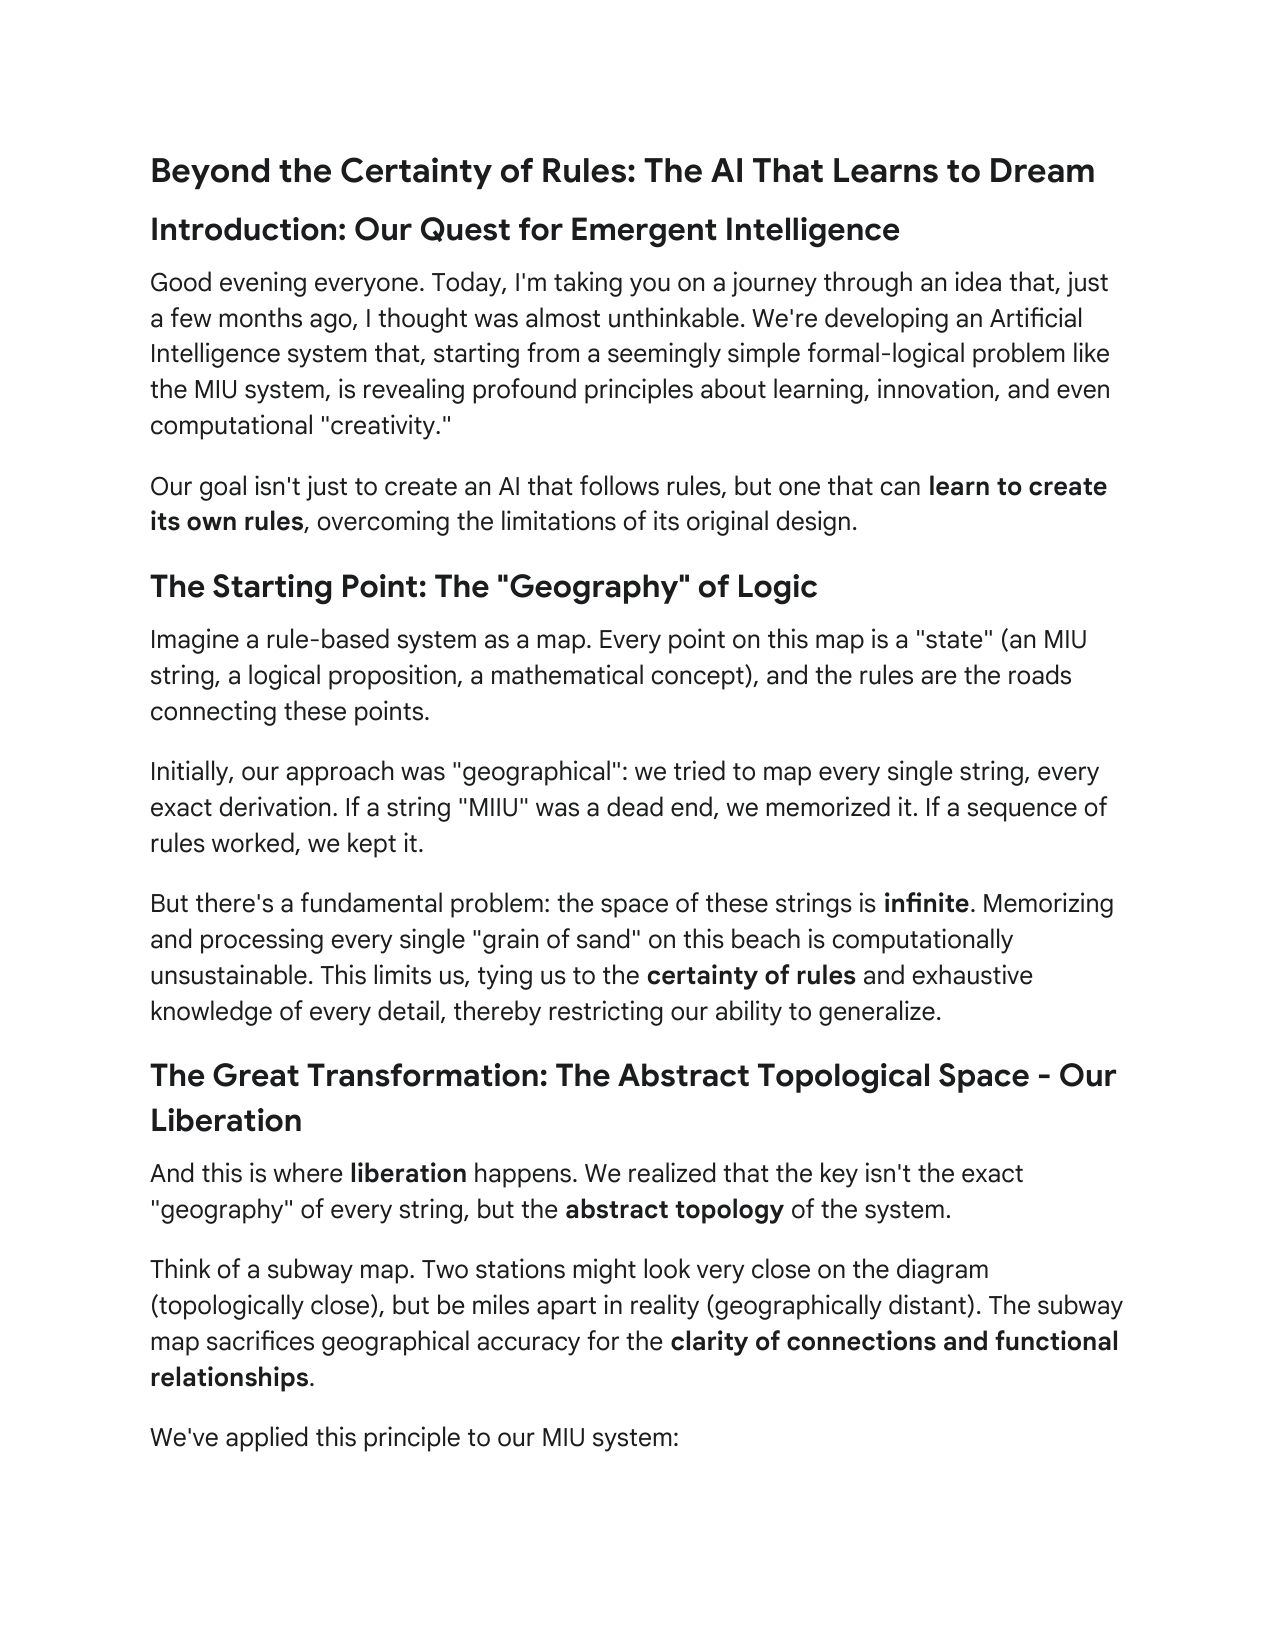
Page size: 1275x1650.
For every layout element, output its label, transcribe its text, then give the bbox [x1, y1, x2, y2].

subtitle The Starting Point: The "Geography" of Logic [150, 567, 1125, 606]
text But there's a fundamental problem: the space of these strings is infinite. Memorizing and processing every single "grain of sand" on this beach is computationally unsustainable. This limits us, tying us to the certainty of rules and exhaustive knowledge of every detail, thereby restricting our ability to generalize. [150, 889, 1125, 1027]
text Think of a subway map. Two stations might look very close on the diagram (topologically close), but be miles apart in reality (geographically distant). The subway map sacrifices geographical accuracy for the clarity of connections and functional relationships. [150, 1255, 1125, 1393]
text Our goal isn't just to create an AI that follows rules, but one that can learn to create its own rules, overcoming the limitations of its original design. [150, 471, 1125, 538]
subtitle The Great Transformation: The Abstract Topological Space - Our Liberation [150, 1057, 1125, 1140]
subtitle Beyond the Certainty of Rules: The AI That Learns to Dream [150, 150, 1125, 192]
text Good evening everyone. Today, I'm taking you on a journey through an idea that, just a few months ago, I thought was almost unthinkable. We're developing an Artificial Intelligence system that, starting from a seemingly simple formal-logical problem like the MIU system, is revealing profound principles about learning, innovation, and even computational "creativity." [150, 267, 1125, 441]
subtitle Introduction: Our Quest for Emergent Intelligence [150, 210, 1125, 249]
text Initially, our approach was "geographical": we tried to map every single string, every exact derivation. If a string "MIIU" was a dead end, we memorized it. If a sequence of rules worked, we kept it. [150, 757, 1125, 859]
text And this is where liberation happens. We realized that the key isn't the exact "geography" of every string, but the abstract topology of the system. [150, 1158, 1125, 1225]
text We've applied this principle to our MIU system: [150, 1423, 1125, 1454]
text Imagine a rule-based system as a map. Every point on this map is a "state" (an MIU string, a logical proposition, a mathematical concept), and the rules are the roads connecting these points. [150, 624, 1125, 727]
